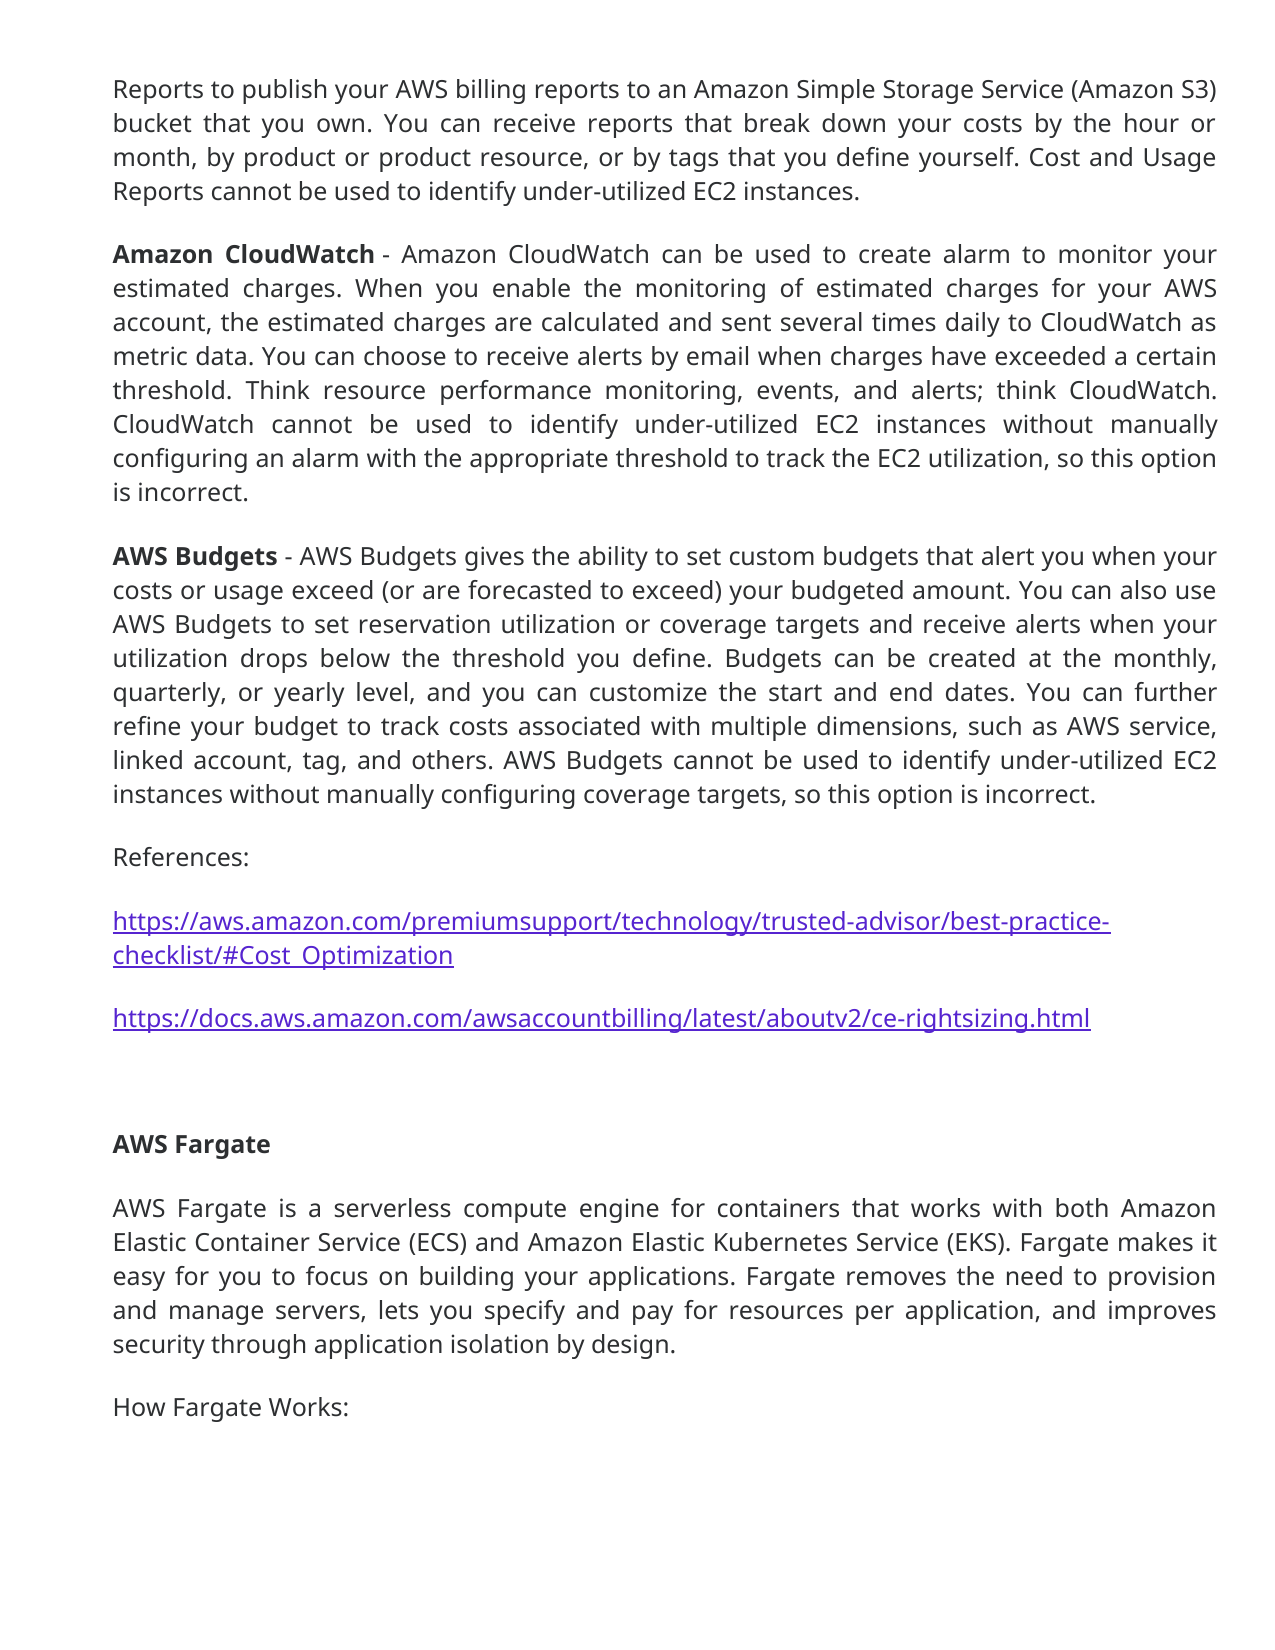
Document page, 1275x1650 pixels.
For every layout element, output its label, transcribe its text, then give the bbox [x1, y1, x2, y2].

text https://aws.amazon.com/premiumsupport/technology/trusted-advisor/best-practice-checklist/#Cost_Optimization [112, 903, 1219, 971]
text https://docs.aws.amazon.com/awsaccountbilling/latest/aboutv2/ce-rightsizing.html [112, 1001, 1219, 1034]
text AWS Fargate is a serverless compute engine for containers that works with both Amazon Elastic Container Service (ECS) and Amazon Elastic Kubernetes Service (EKS). Fargate makes it easy for you to focus on building your applications. Fargate removes the need to provision and manage servers, lets you specify and pay for resources per application, and improves security through application isolation by design. [112, 1190, 1219, 1361]
text AWS Budgets - AWS Budgets gives the ability to set custom budgets that alert you when your costs or usage exceed (or are forecasted to exceed) your budgeted amount. You can also use AWS Budgets to set reservation utilization or coverage targets and receive alerts when your utilization drops below the threshold you define. Budgets can be created at the monthly, quarterly, or yearly level, and you can customize the start and end dates. You can further refine your budget to track costs associated with multiple dimensions, such as AWS service, linked account, tag, and others. AWS Budgets cannot be used to identify under-utilized EC2 instances without manually configuring coverage targets, so this option is incorrect. [112, 538, 1219, 811]
text Amazon CloudWatch - Amazon CloudWatch can be used to create alarm to monitor your estimated charges. When you enable the monitoring of estimated charges for your AWS account, the estimated charges are calculated and sent several times daily to CloudWatch as metric data. You can choose to receive alerts by email when charges have exceeded a certain threshold. Think resource performance monitoring, events, and alerts; think CloudWatch. CloudWatch cannot be used to identify under-utilized EC2 instances without manually configuring an alarm with the appropriate threshold to track the EC2 utilization, so this option is incorrect. [112, 237, 1219, 509]
text References: [112, 840, 1219, 874]
text AWS Fargate [112, 1127, 1219, 1161]
text How Fargate Works: [112, 1390, 1219, 1424]
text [112, 71, 1219, 207]
